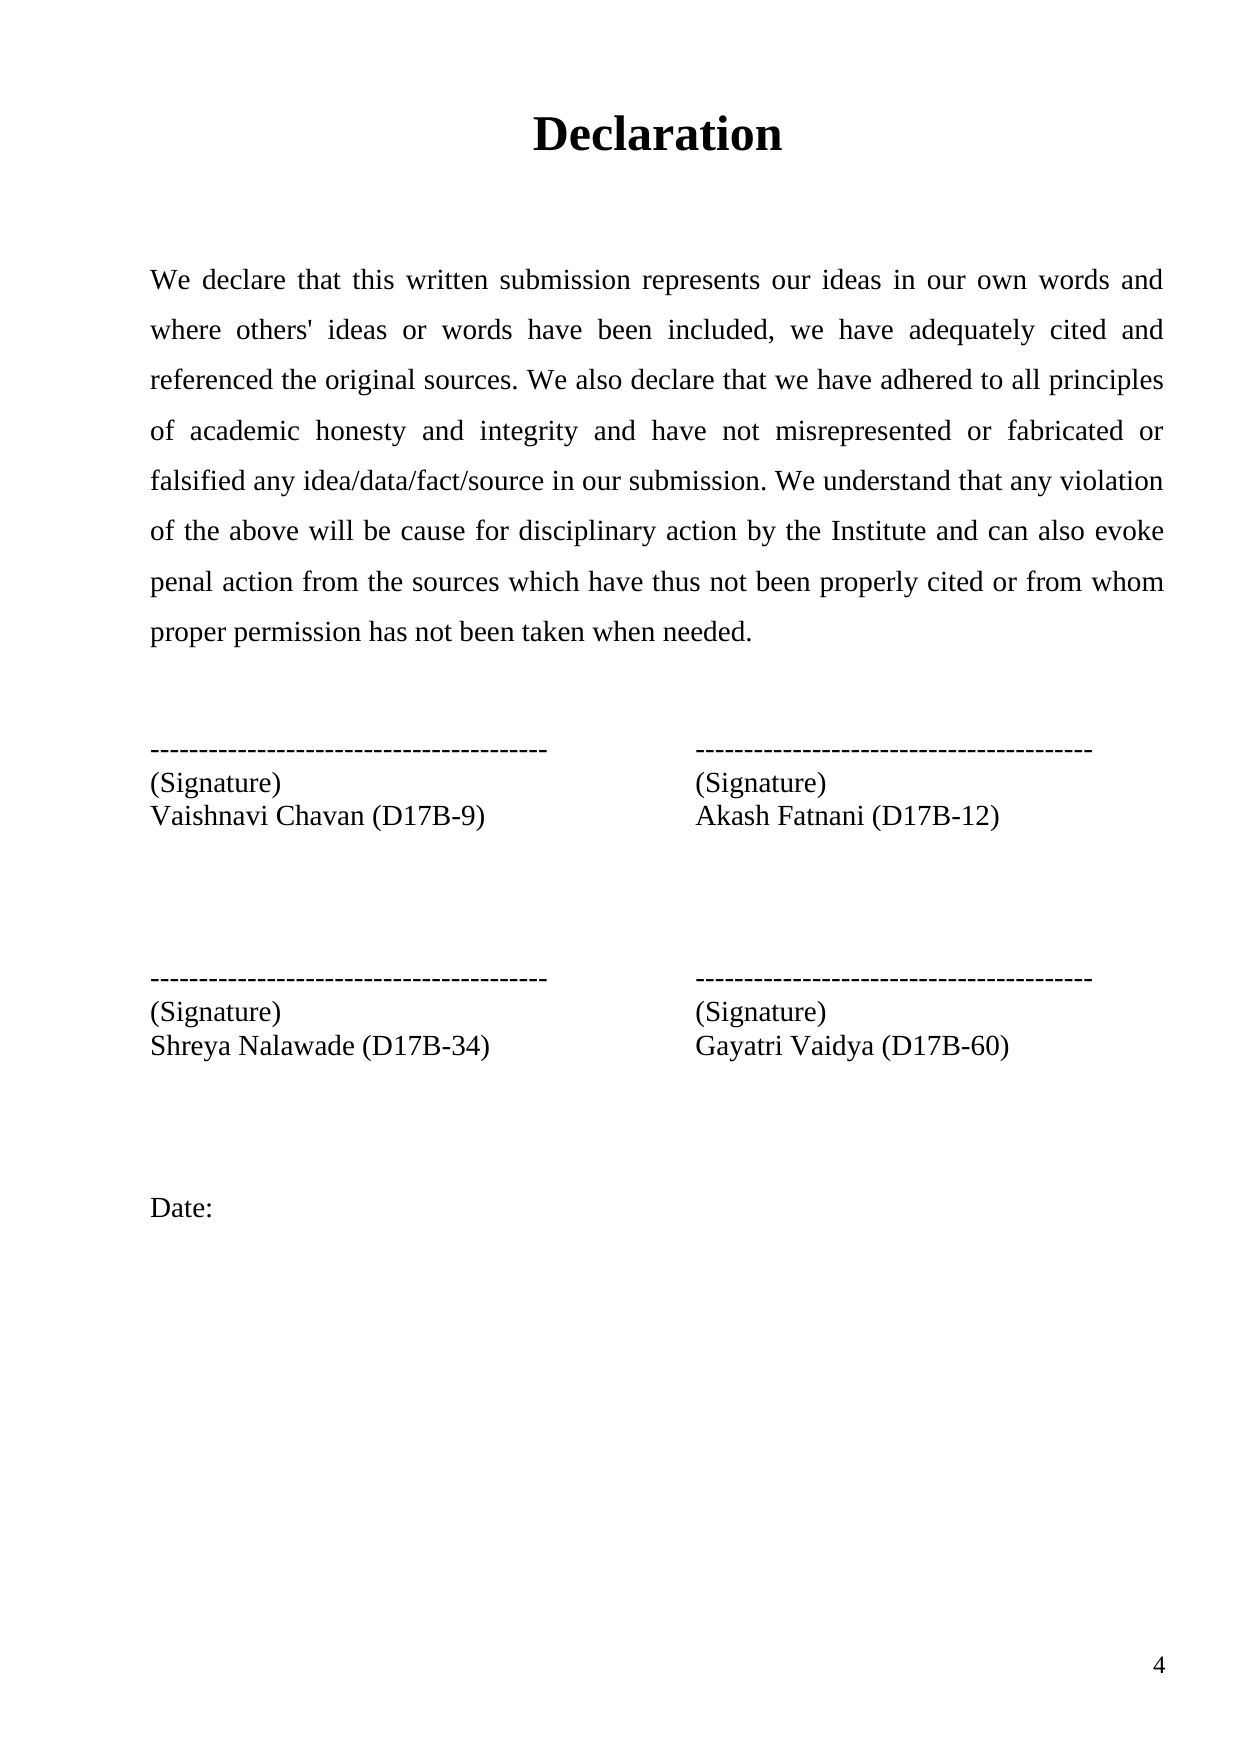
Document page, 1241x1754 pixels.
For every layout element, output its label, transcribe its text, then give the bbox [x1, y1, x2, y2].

text Declaration [150, 104, 1165, 161]
table_cell ----------------------------------------- (Signature) Shreya Nalawade (D17B-34) [139, 961, 684, 1156]
table_header ----------------------------------------- (Signature) Vaishnavi Chavan (D17B-9) [139, 731, 684, 961]
table_header ----------------------------------------- (Signature) Akash Fatnani (D17B-12) [684, 731, 1229, 961]
text Date: [150, 1190, 1165, 1223]
text We declare that this written submission represents our ideas in our own words and where others' ideas or words have been included, we have adequately cited and referenced the original sources. We also declare that we have adhered to all principles of academic honesty and integrity and have not misrepresented or fabricated or falsified any idea/data/fact/source in our submission. We understand that any violation of the above will be cause for disciplinary action by the Institute and can also evoke penal action from the sources which have thus not been properly cited or from whom proper permission has not been taken when needed. [150, 262, 1165, 648]
table_cell ----------------------------------------- (Signature) Gayatri Vaidya (D17B-60) [684, 961, 1229, 1156]
